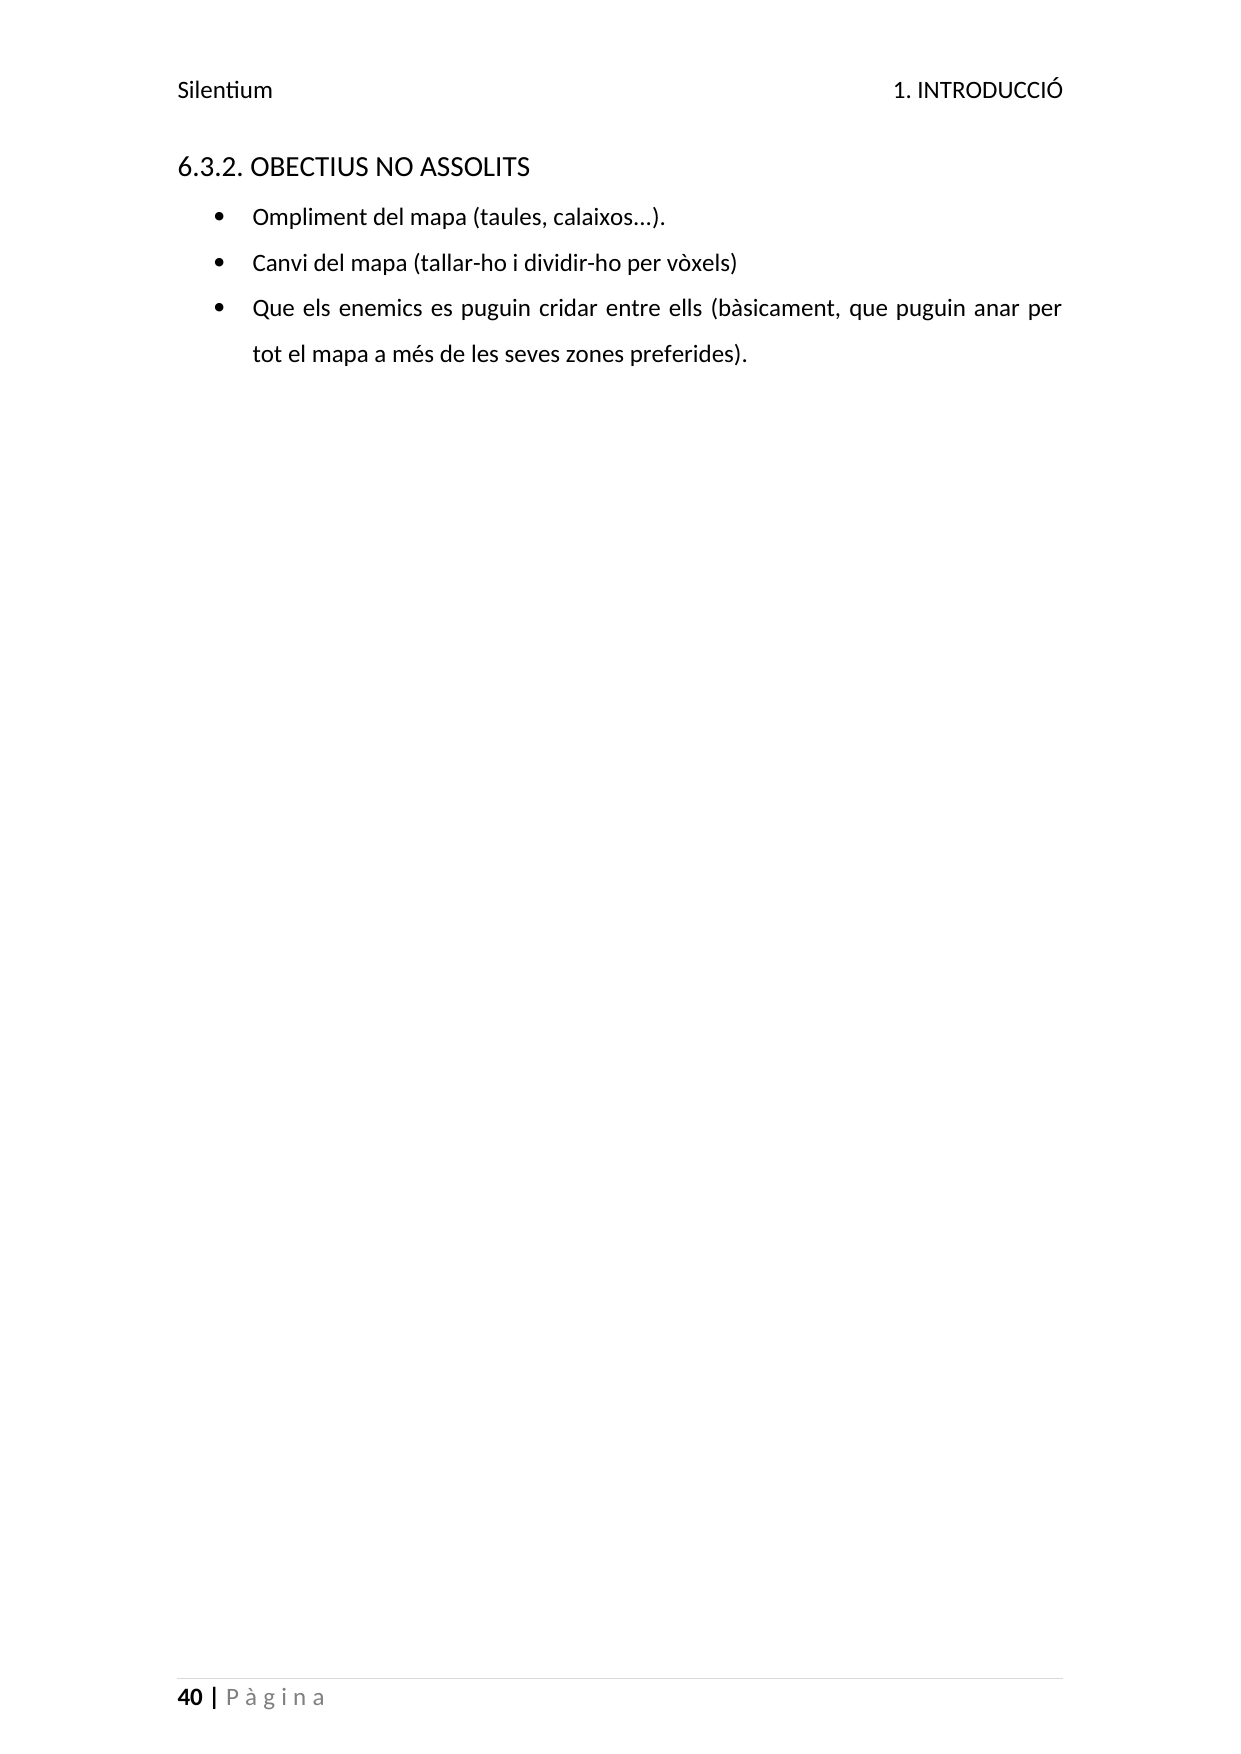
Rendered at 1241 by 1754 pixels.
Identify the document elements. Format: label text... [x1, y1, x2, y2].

list Canvi del mapa (tallar-ho i dividir-ho per vòxels) [215, 247, 1063, 277]
list Ompliment del mapa (taules, calaixos...). [215, 201, 1063, 232]
subtitle 6.3.2. OBECTIUS NO ASSOLITS [177, 148, 1063, 183]
list Que els enemics es puguin cridar entre ells (bàsicament, que puguin anar per tot el mapa a més de les seves zones preferides). [215, 292, 1063, 369]
